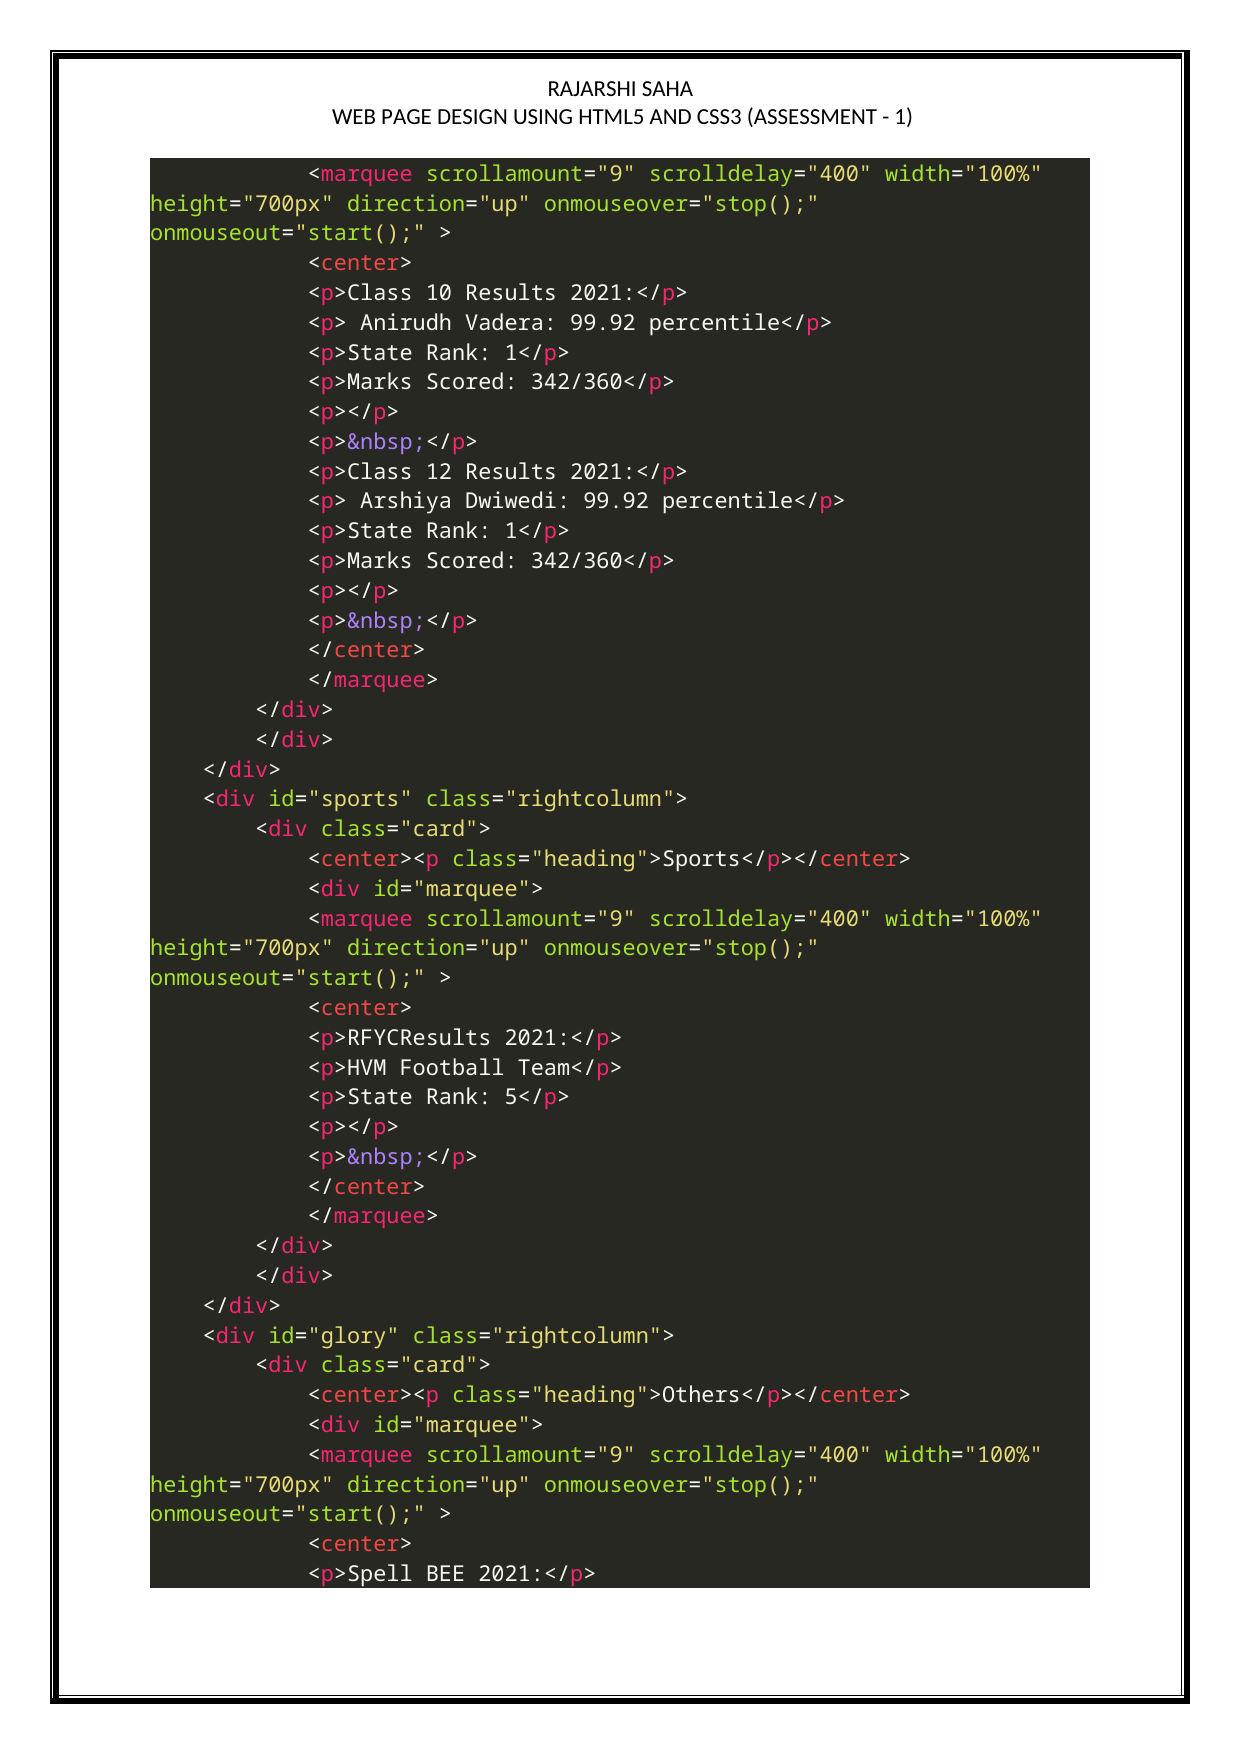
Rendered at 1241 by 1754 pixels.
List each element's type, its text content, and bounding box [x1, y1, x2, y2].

text <p>State Rank: 1</p> [150, 337, 1090, 366]
text <p>Marks Scored: 342/360</p> [150, 545, 1090, 575]
text </div> [150, 1230, 1090, 1260]
text <p>HVM Football Team</p> [150, 1052, 1090, 1081]
text <marquee scrollamount="9" scrolldelay="400" width="100%" height="700px" direction="up" onmouseover="stop();" onmouseout="start();" > [150, 903, 1090, 992]
text <div id="glory" class="rightcolumn"> [150, 1320, 1090, 1349]
text <center> [150, 1528, 1090, 1558]
text <center><p class="heading">Sports</p></center> [150, 843, 1090, 873]
text <p>RFYCResults 2021:</p> [150, 1022, 1090, 1052]
text <div id="marquee"> [150, 1409, 1090, 1439]
text <center> [150, 992, 1090, 1022]
text <p>&nbsp;</p> [150, 1141, 1090, 1171]
text </div> [150, 724, 1090, 754]
text <p></p> [150, 575, 1090, 605]
text <p> Anirudh Vadera: 99.92 percentile</p> [150, 307, 1090, 337]
text <center> [150, 247, 1090, 277]
text <p>&nbsp;</p> [150, 426, 1090, 456]
text <marquee scrollamount="9" scrolldelay="400" width="100%" height="700px" direction="up" onmouseover="stop();" onmouseout="start();" > [150, 158, 1090, 247]
text <p>Spell BEE 2021:</p> [150, 1558, 1090, 1588]
text </div> [150, 694, 1090, 724]
text <p>&nbsp;</p> [150, 605, 1090, 634]
text <center><p class="heading">Others</p></center> [150, 1379, 1090, 1409]
text <p>State Rank: 5</p> [150, 1081, 1090, 1111]
text <div id="sports" class="rightcolumn"> [150, 783, 1090, 813]
text </center> [150, 1171, 1090, 1201]
text </center> [150, 634, 1090, 664]
text </div> [150, 1260, 1090, 1290]
text </marquee> [150, 664, 1090, 694]
text <p></p> [150, 1111, 1090, 1141]
text <div class="card"> [150, 813, 1090, 843]
text <p>Class 10 Results 2021:</p> [150, 277, 1090, 307]
text <p>Marks Scored: 342/360</p> [150, 366, 1090, 396]
text </marquee> [150, 1201, 1090, 1230]
text <p>State Rank: 1</p> [150, 515, 1090, 545]
text <p></p> [150, 396, 1090, 426]
text </div> [150, 1290, 1090, 1320]
text <p> Arshiya Dwiwedi: 99.92 percentile</p> [150, 486, 1090, 515]
text </div> [150, 754, 1090, 783]
text <marquee scrollamount="9" scrolldelay="400" width="100%" height="700px" direction="up" onmouseover="stop();" onmouseout="start();" > [150, 1439, 1090, 1528]
text <div class="card"> [150, 1349, 1090, 1379]
text <div id="marquee"> [150, 873, 1090, 903]
text <p>Class 12 Results 2021:</p> [150, 456, 1090, 486]
